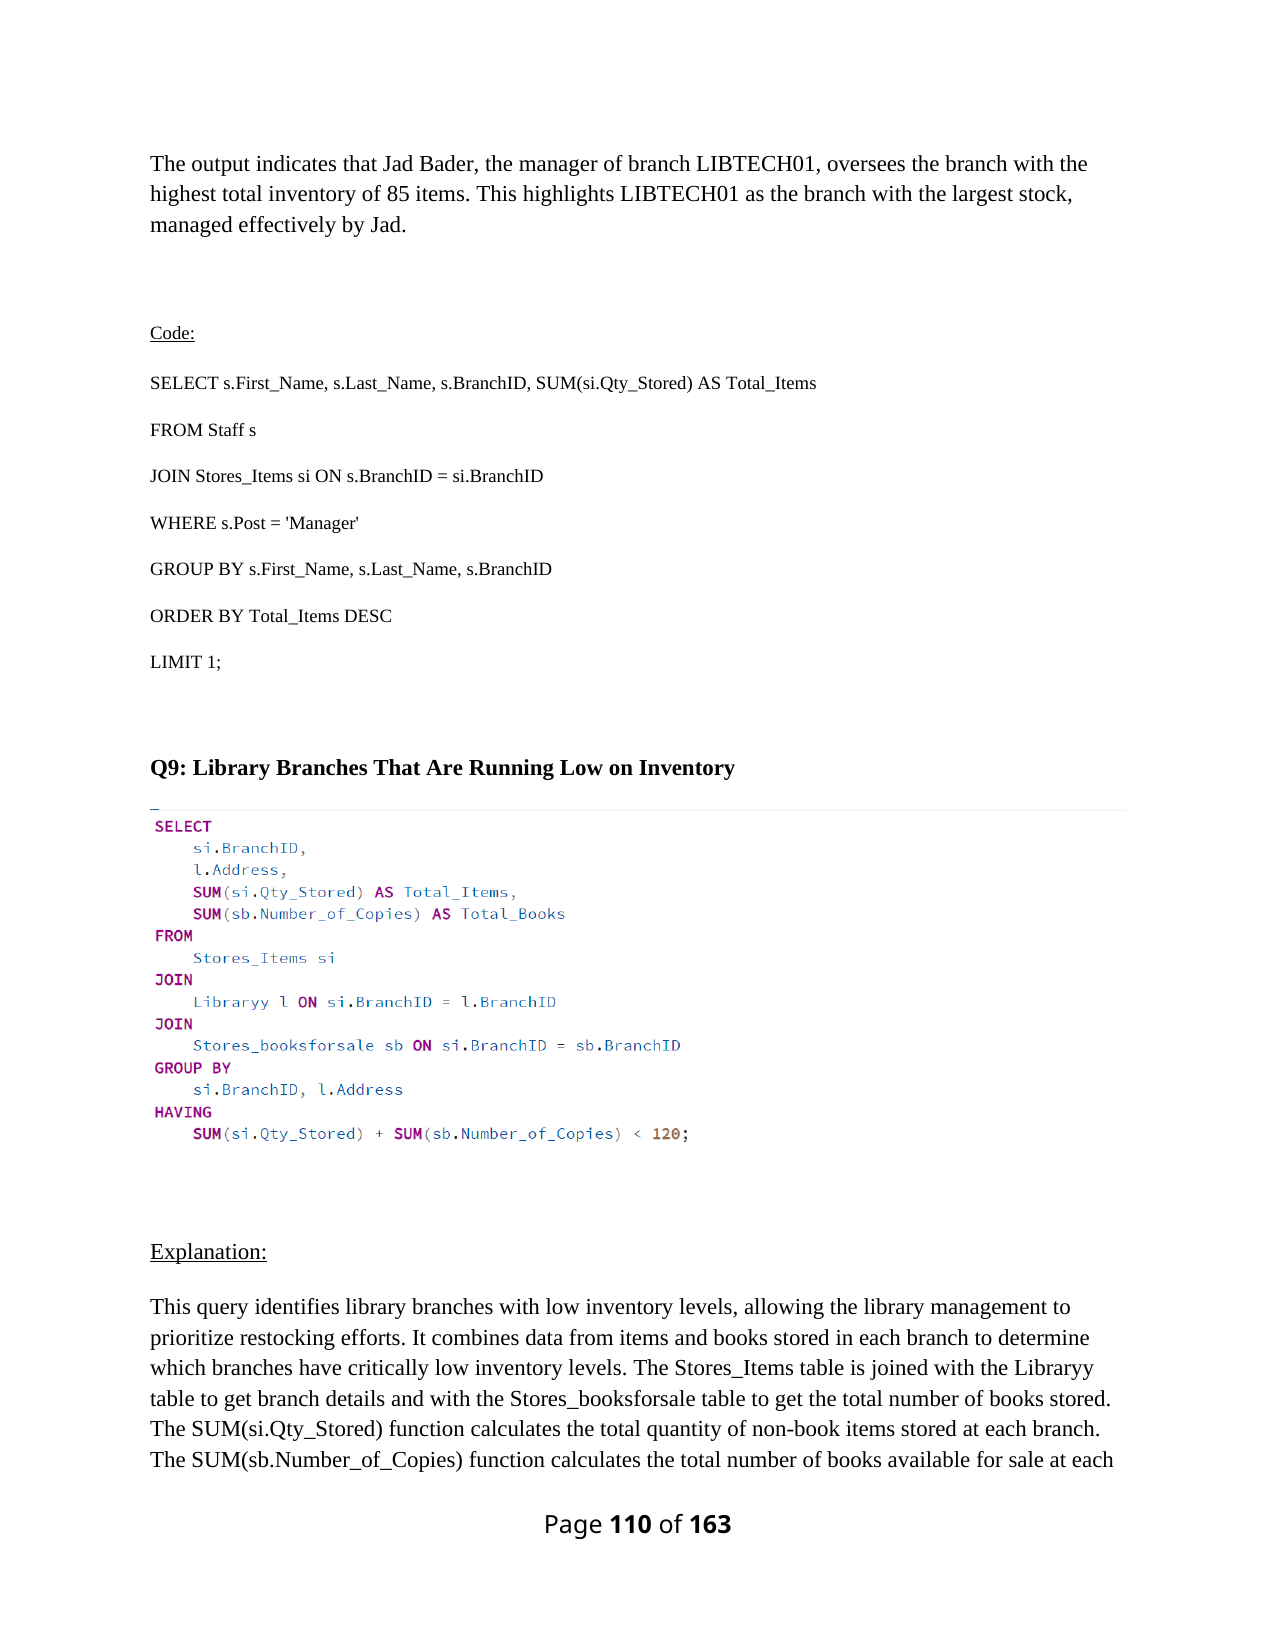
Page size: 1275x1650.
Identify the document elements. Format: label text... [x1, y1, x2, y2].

text GROUP BY s.First_Name, s.Last_Name, s.BranchID [150, 558, 1125, 580]
text ORDER BY Total_Items DESC [150, 605, 1125, 626]
text WHERE s.Post = 'Manager' [150, 512, 1125, 533]
text Code: [150, 322, 1125, 344]
text SELECT s.First_Name, s.Last_Name, s.BranchID, SUM(si.Qty_Stored) AS Total_Items [150, 372, 1125, 394]
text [150, 1293, 1125, 1472]
text Q9: Library Branches That Are Running Low on Inventory [150, 753, 1125, 780]
text The output indicates that Jad Bader, the manager of branch LIBTECH01, oversees the branch with the highest total inventory of 85 items. This highlights LIBTECH01 as the branch with the largest stock, managed effectively by Jad. [150, 150, 1125, 237]
text Explanation: [150, 1238, 1125, 1264]
picture [150, 809, 1125, 1208]
text LIMIT 1; [150, 651, 1125, 673]
text JOIN Stores_Items si ON s.BranchID = si.BranchID [150, 465, 1125, 487]
text FROM Staff s [150, 419, 1125, 440]
